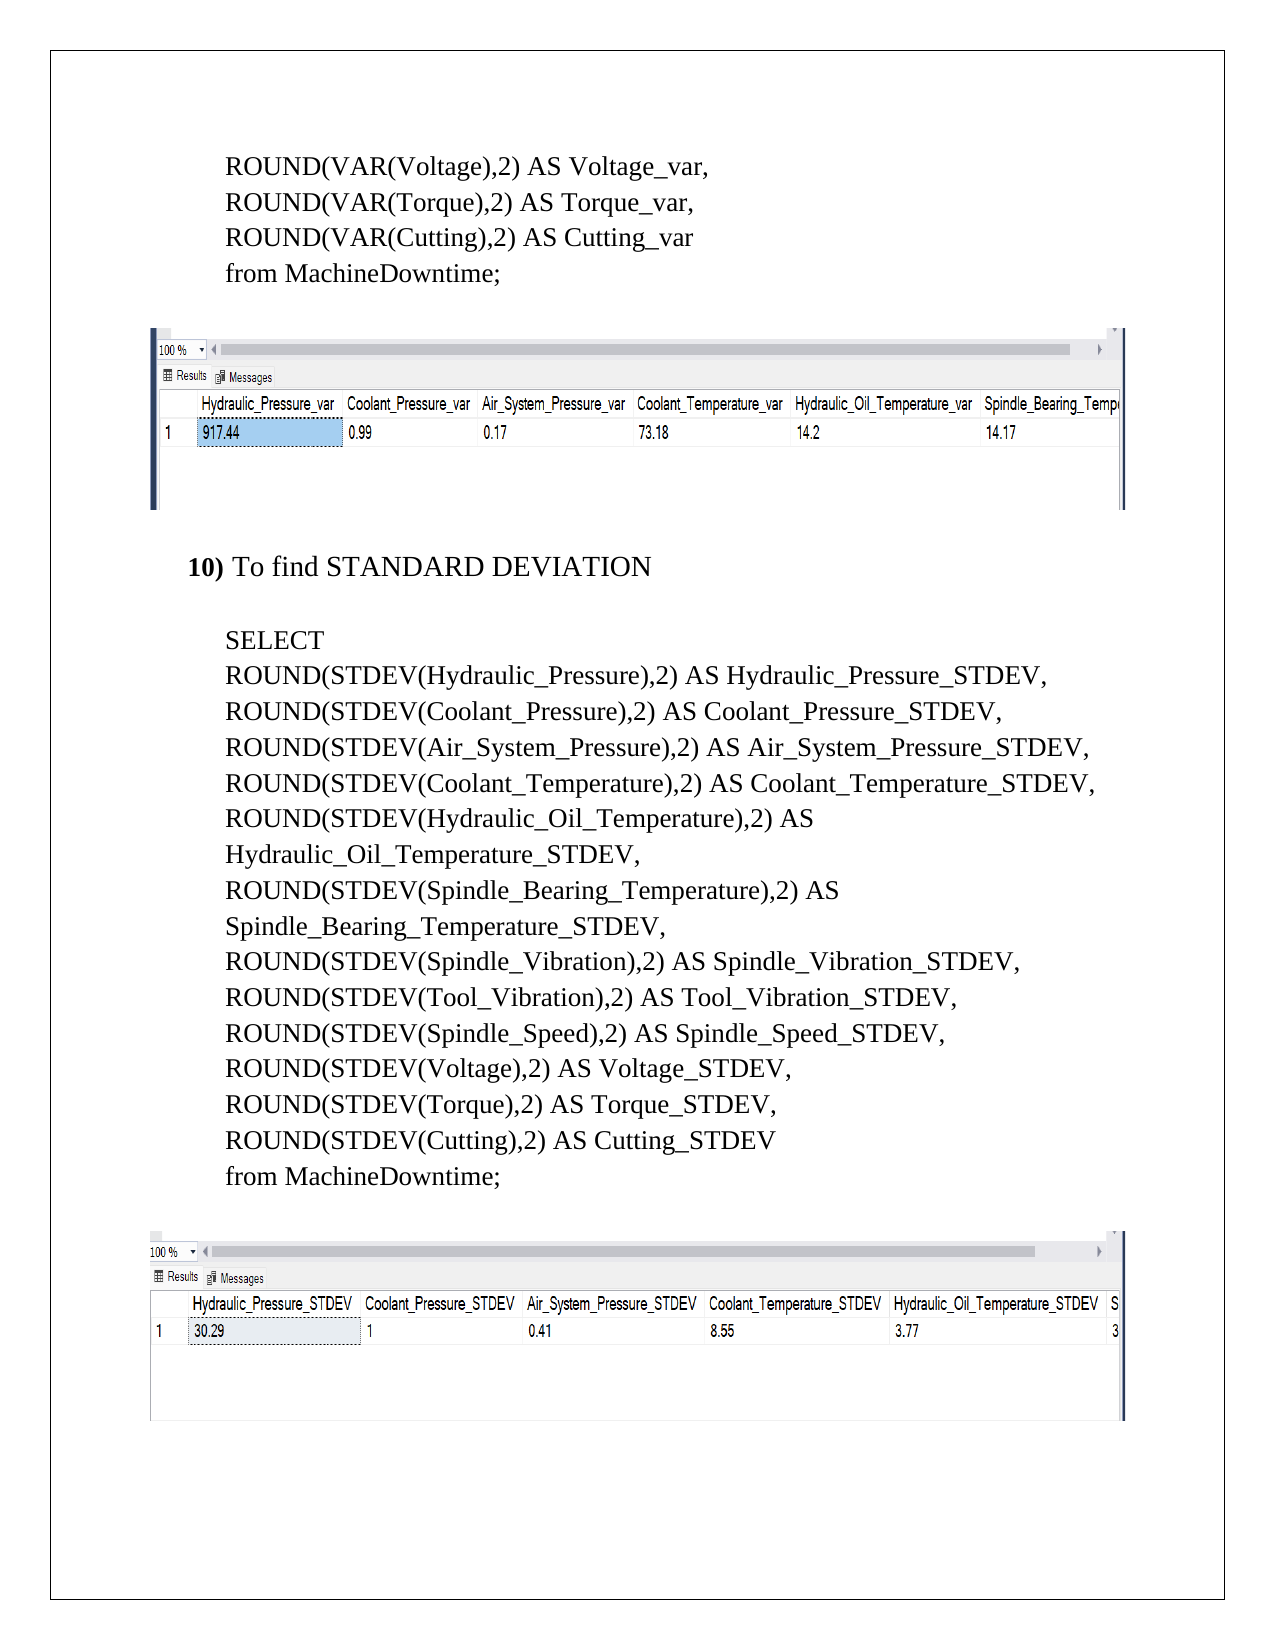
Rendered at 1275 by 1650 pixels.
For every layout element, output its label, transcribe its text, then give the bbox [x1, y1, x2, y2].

text ROUND(STDEV(Voltage),2) AS Voltage_STDEV, [225, 1052, 1125, 1084]
list To find STANDARD DEVIATION [187, 549, 1125, 583]
text ROUND(VAR(Voltage),2) AS Voltage_var, [225, 150, 1125, 181]
text ROUND(STDEV(Air_System_Pressure),2) AS Air_System_Pressure_STDEV, [225, 731, 1125, 762]
text ROUND(STDEV(Cutting),2) AS Cutting_STDEV [225, 1124, 1125, 1155]
text ROUND(STDEV(Spindle_Vibration),2) AS Spindle_Vibration_STDEV, [225, 945, 1125, 976]
text SELECT [225, 624, 1125, 655]
text ROUND(VAR(Cutting),2) AS Cutting_var [225, 221, 1125, 253]
text ROUND(STDEV(Coolant_Pressure),2) AS Coolant_Pressure_STDEV, [225, 695, 1125, 726]
text from MachineDowntime; [225, 1160, 1125, 1191]
text ROUND(STDEV(Spindle_Bearing_Temperature),2) AS Spindle_Bearing_Temperature_STDEV, [225, 874, 1125, 941]
text ROUND(STDEV(Hydraulic_Oil_Temperature),2) AS Hydraulic_Oil_Temperature_STDEV, [225, 802, 1125, 869]
text ROUND(STDEV(Torque),2) AS Torque_STDEV, [225, 1088, 1125, 1119]
picture [150, 1231, 1125, 1421]
text from MachineDowntime; [225, 257, 1125, 288]
text ROUND(VAR(Torque),2) AS Torque_var, [225, 186, 1125, 217]
text ROUND(STDEV(Coolant_Temperature),2) AS Coolant_Temperature_STDEV, [225, 767, 1125, 798]
picture [150, 328, 1125, 510]
text ROUND(STDEV(Spindle_Speed),2) AS Spindle_Speed_STDEV, [225, 1017, 1125, 1048]
text ROUND(STDEV(Tool_Vibration),2) AS Tool_Vibration_STDEV, [225, 981, 1125, 1012]
text ROUND(STDEV(Hydraulic_Pressure),2) AS Hydraulic_Pressure_STDEV, [225, 659, 1125, 691]
